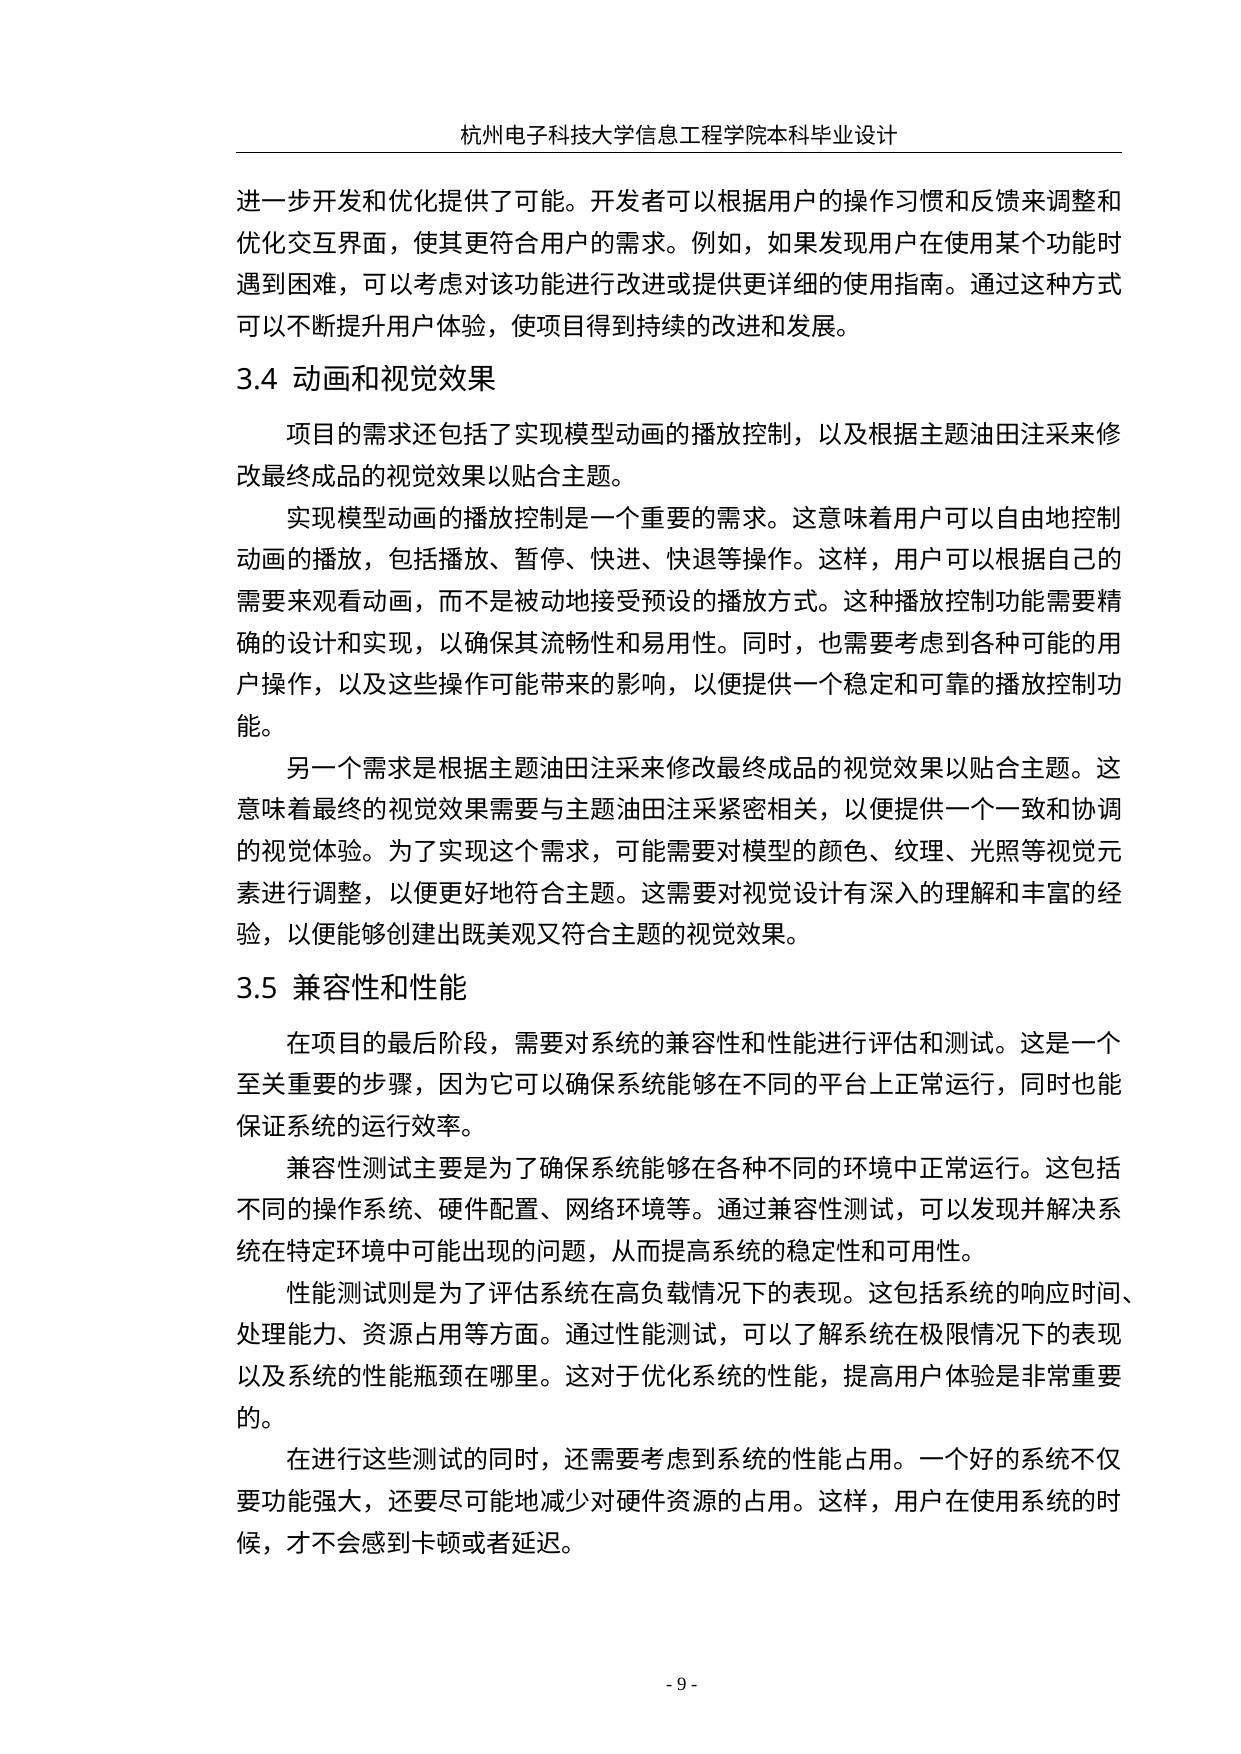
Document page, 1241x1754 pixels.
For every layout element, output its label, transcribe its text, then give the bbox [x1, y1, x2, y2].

text 兼容性测试主要是为了确保系统能够在各种不同的环境中正常运行。这包括不同的操作系统、硬件配置、网络环境等。通过兼容性测试，可以发现并解决系统在特定环境中可能出现的问题，从而提高系统的稳定性和可用性。 [236, 1144, 1122, 1269]
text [236, 177, 1122, 344]
text 项目的需求还包括了实现模型动画的播放控制，以及根据主题油田注采来修改最终成品的视觉效果以贴合主题。 [236, 411, 1122, 494]
text 在项目的最后阶段，需要对系统的兼容性和性能进行评估和测试。这是一个至关重要的步骤，因为它可以确保系统能够在不同的平台上正常运行，同时也能保证系统的运行效率。 [236, 1019, 1122, 1144]
text 性能测试则是为了评估系统在高负载情况下的表现。这包括系统的响应时间、处理能力、资源占用等方面。通过性能测试，可以了解系统在极限情况下的表现，以及系统的性能瓶颈在哪里。这对于优化系统的性能，提高用户体验是非常重要的。 [236, 1269, 1122, 1436]
text 实现模型动画的播放控制是一个重要的需求。这意味着用户可以自由地控制动画的播放，包括播放、暂停、快进、快退等操作。这样，用户可以根据自己的需要来观看动画，而不是被动地接受预设的播放方式。这种播放控制功能需要精确的设计和实现，以确保其流畅性和易用性。同时，也需要考虑到各种可能的用户操作，以及这些操作可能带来的影响，以便提供一个稳定和可靠的播放控制功能。 [236, 494, 1122, 744]
subtitle 3.4 动画和视觉效果 [236, 356, 1122, 398]
text 在进行这些测试的同时，还需要考虑到系统的性能占用。一个好的系统不仅要功能强大，还要尽可能地减少对硬件资源的占用。这样，用户在使用系统的时候，才不会感到卡顿或者延迟。 [236, 1436, 1122, 1561]
text 另一个需求是根据主题油田注采来修改最终成品的视觉效果以贴合主题。这意味着最终的视觉效果需要与主题油田注采紧密相关，以便提供一个一致和协调的视觉体验。为了实现这个需求，可能需要对模型的颜色、纹理、光照等视觉元素进行调整，以便更好地符合主题。这需要对视觉设计有深入的理解和丰富的经验，以便能够创建出既美观又符合主题的视觉效果。 [236, 744, 1122, 952]
subtitle 3.5 兼容性和性能 [236, 965, 1122, 1006]
